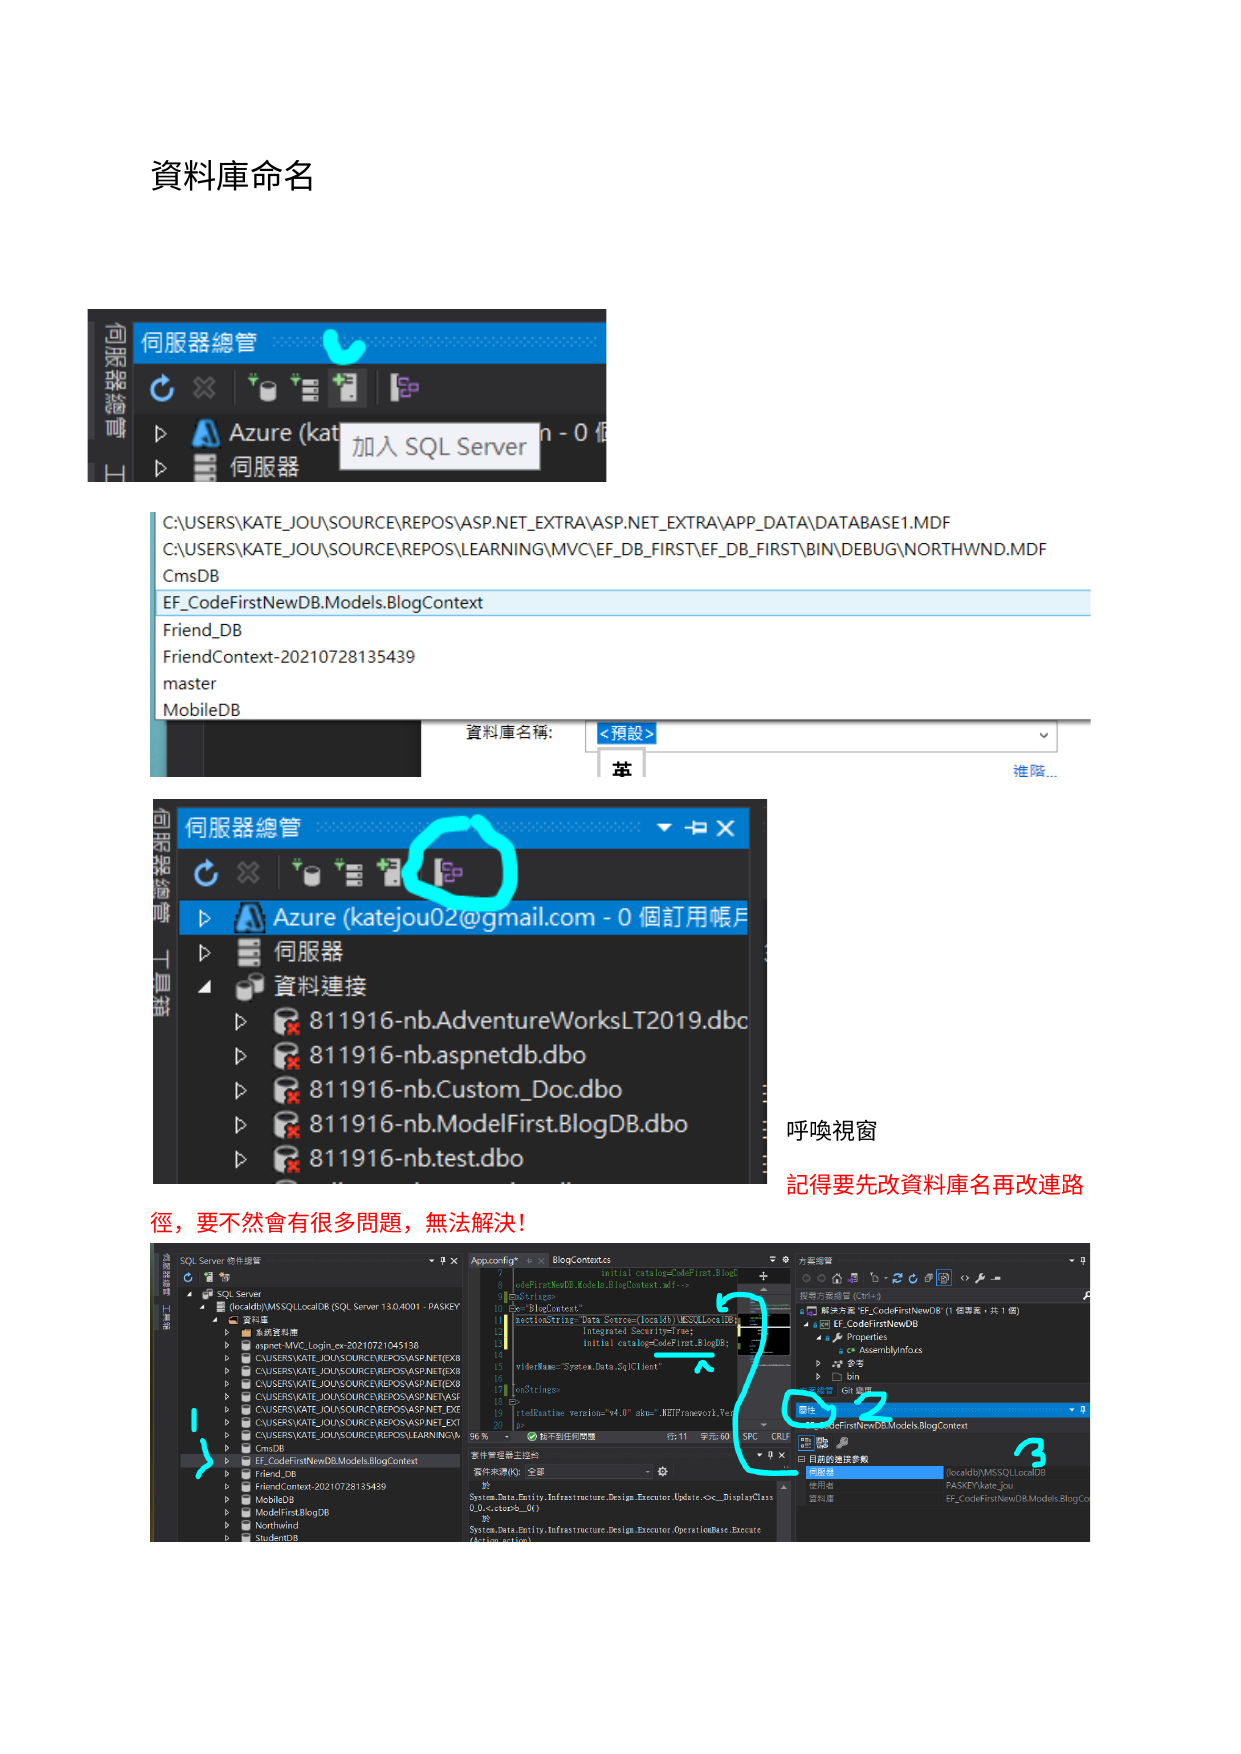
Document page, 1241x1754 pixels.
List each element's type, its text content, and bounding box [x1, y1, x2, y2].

picture [150, 512, 1091, 777]
picture [150, 1243, 1091, 1542]
picture [153, 799, 768, 1184]
picture [87, 309, 607, 482]
text 記得要先改資料庫名再改連路徑，要不然會有很多問題，無法解決！ [150, 1167, 1090, 1238]
subtitle 資料庫命名 [150, 150, 1090, 198]
text 呼喚視窗 [768, 1113, 1090, 1146]
